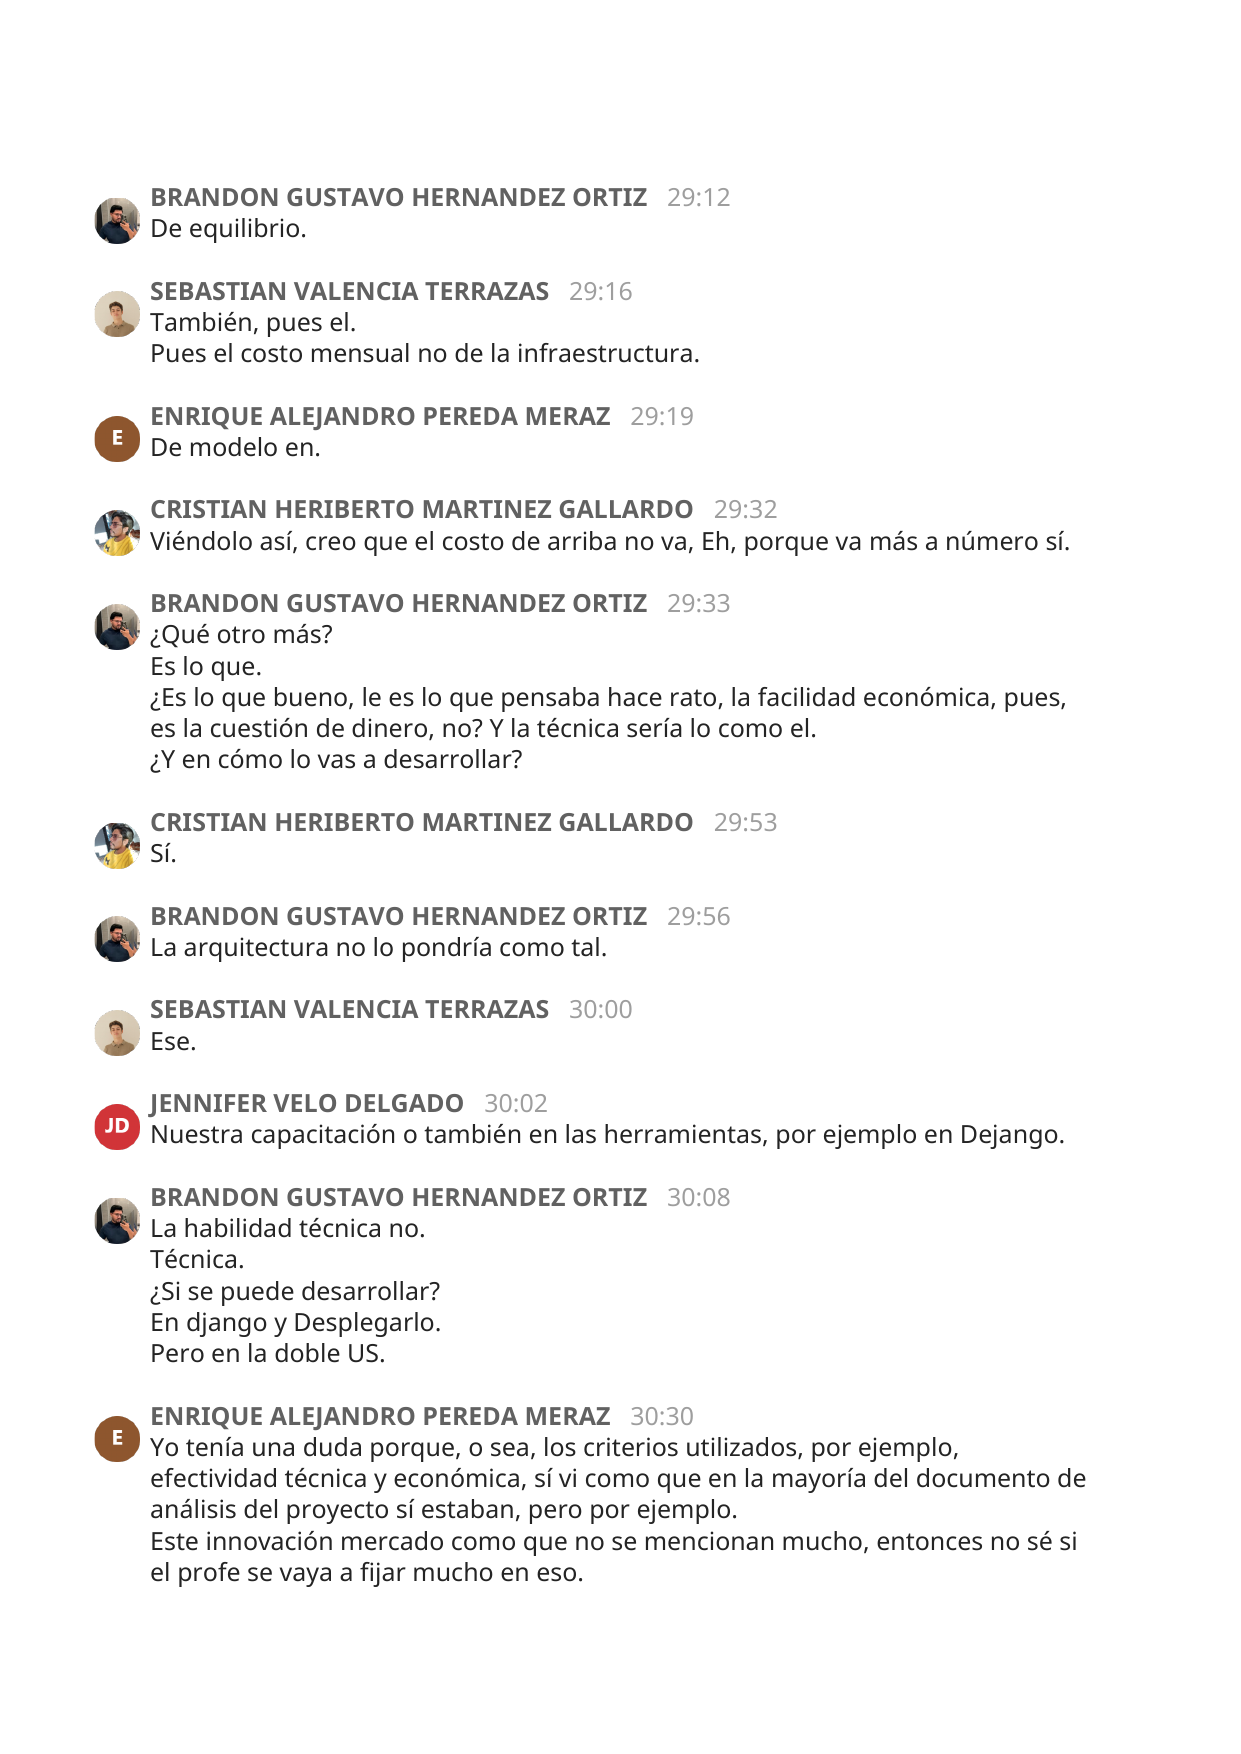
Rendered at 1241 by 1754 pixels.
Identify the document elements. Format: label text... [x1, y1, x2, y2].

text BRANDON GUSTAVO HERNANDEZ ORTIZ 29:56 La arquitectura no lo pondría como tal. [150, 869, 1090, 962]
picture [94, 416, 140, 462]
picture [94, 823, 140, 869]
text CRISTIAN HERIBERTO MARTINEZ GALLARDO 29:32 Viéndolo así, creo que el costo de arriba no va, Eh, porque va más a número sí. [150, 462, 1090, 556]
picture [94, 510, 140, 556]
picture [94, 1416, 140, 1462]
picture [94, 1198, 140, 1244]
text BRANDON GUSTAVO HERNANDEZ ORTIZ 29:33 ¿Qué otro más? Es lo que. ¿Es lo que bueno, le es lo que pensaba hace rato, la facilidad económica, pues, es la cuestión de dinero, no? Y la técnica sería lo como el. ¿Y en cómo lo vas a desarrollar? [150, 556, 1090, 775]
picture [94, 916, 140, 962]
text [150, 1369, 1090, 1587]
text BRANDON GUSTAVO HERNANDEZ ORTIZ 29:12 De equilibrio. [150, 150, 1090, 244]
text SEBASTIAN VALENCIA TERRAZAS 29:16 También, pues el. Pues el costo mensual no de la infraestructura. [150, 244, 1090, 369]
text SEBASTIAN VALENCIA TERRAZAS 30:00 Ese. [150, 962, 1090, 1056]
text ENRIQUE ALEJANDRO PEREDA MERAZ 29:19 De modelo en. [150, 369, 1090, 462]
picture [94, 1010, 140, 1056]
picture [94, 291, 140, 337]
text BRANDON GUSTAVO HERNANDEZ ORTIZ 30:08 La habilidad técnica no. Técnica. ¿Si se puede desarrollar? En django y Desplegarlo. Pero en la doble US. [150, 1150, 1090, 1369]
text JENNIFER VELO DELGADO 30:02 Nuestra capacitación o también en las herramientas, por ejemplo en Dejango. [150, 1056, 1090, 1150]
text CRISTIAN HERIBERTO MARTINEZ GALLARDO 29:53 Sí. [150, 775, 1090, 869]
picture [94, 604, 140, 650]
picture [94, 198, 140, 244]
picture [94, 1104, 140, 1150]
